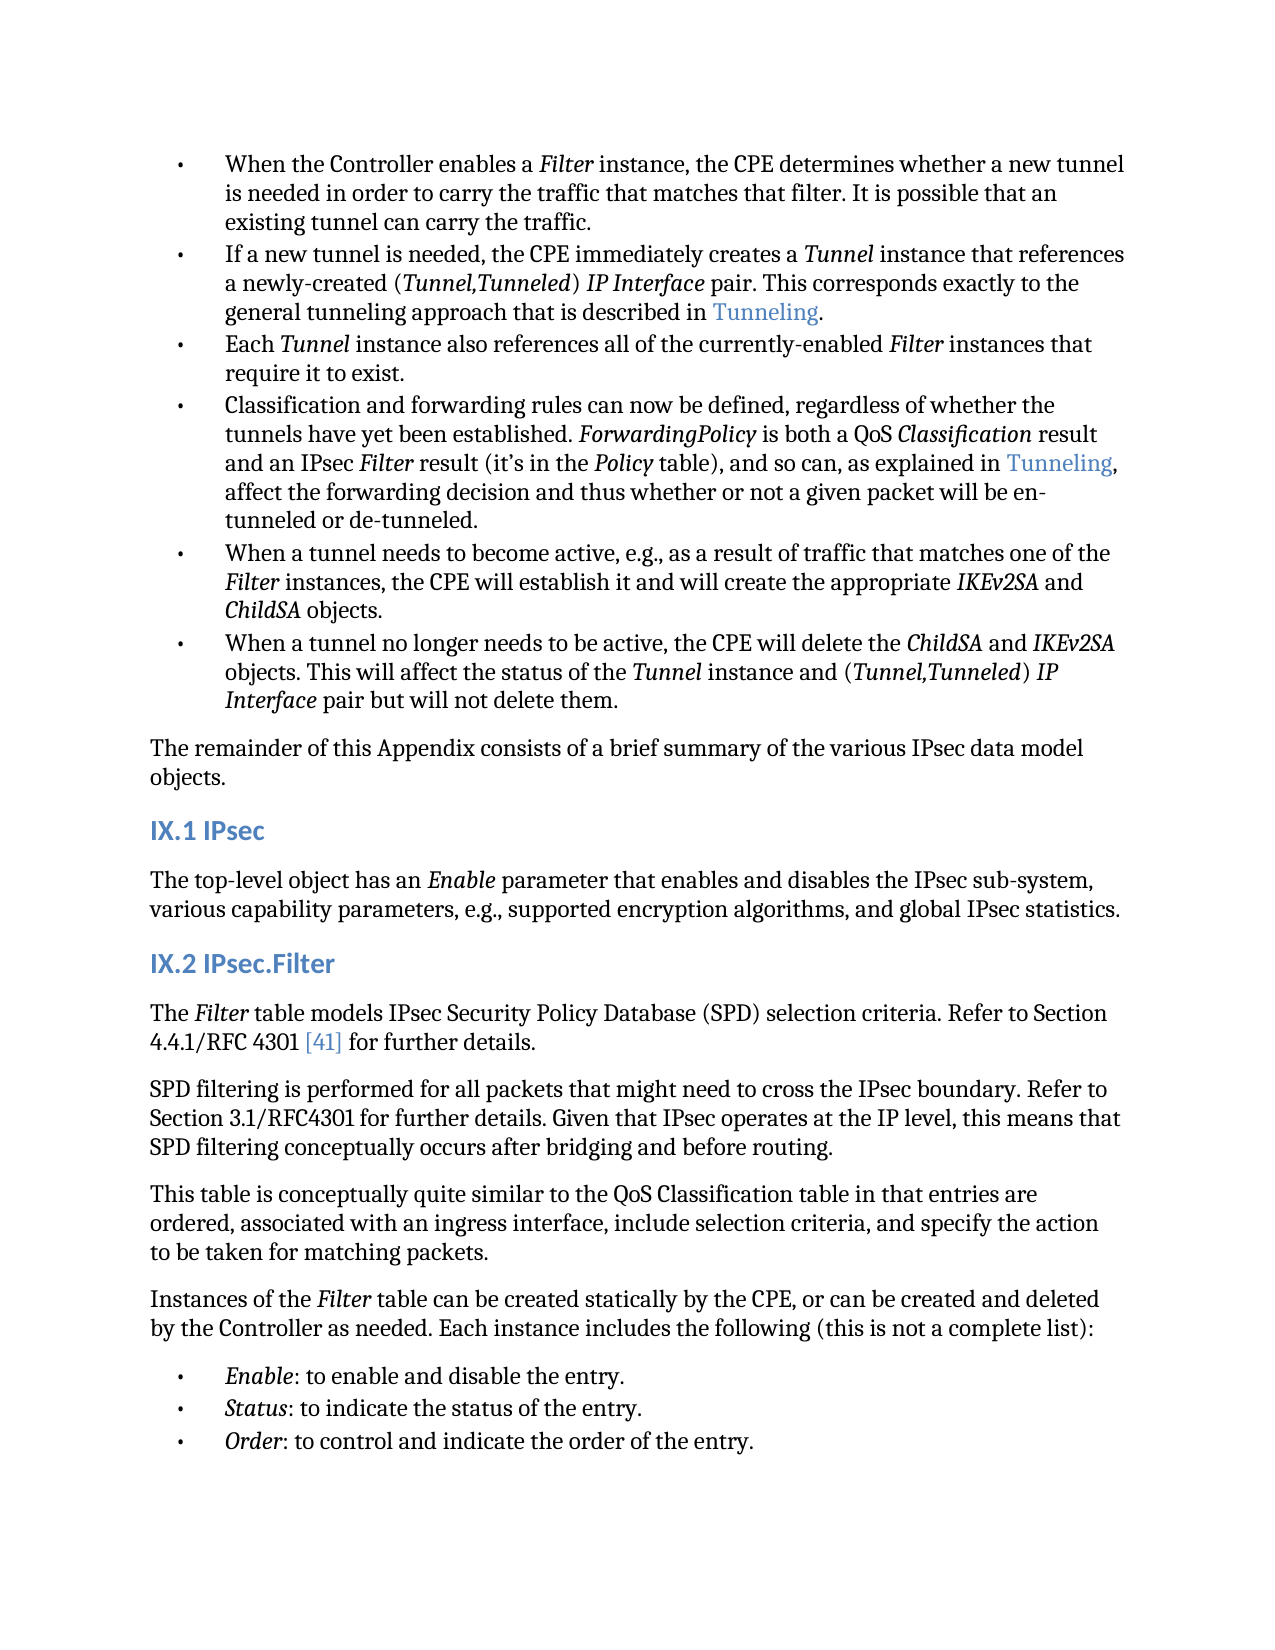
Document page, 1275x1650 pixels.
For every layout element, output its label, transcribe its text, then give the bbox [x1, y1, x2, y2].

list When the Controller enables a Filter instance, the CPE determines whether a new tunnel is needed in order to carry the traffic that matches that filter. It is possible that an existing tunnel can carry the traffic. [175, 150, 1125, 236]
text SPD filtering is performed for all packets that might need to cross the IPsec boundary. Refer to Section 3.1/RFC4301 for further details. Given that IPsec operates at the IP level, this means that SPD filtering conceptually occurs after bridging and before routing. [150, 1075, 1125, 1162]
subtitle IX.2 IPsec.Filter [150, 945, 1125, 980]
text The remainder of this Appendix consists of a brief summary of the various IPsec data model objects. [150, 734, 1125, 791]
subtitle IX.1 IPsec [150, 812, 1125, 848]
list Enable: to enable and disable the entry. [175, 1362, 1125, 1390]
list Status: to indicate the status of the entry. [175, 1394, 1125, 1423]
list When a tunnel needs to become active, e.g., as a result of traffic that matches one of the Filter instances, the CPE will establish it and will create the appropriate IKEv2SA and ChildSA objects. [175, 539, 1125, 625]
text This table is conceptually quite similar to the QoS Classification table in that entries are ordered, associated with an ingress interface, include selection criteria, and specify the action to be taken for matching packets. [150, 1180, 1125, 1267]
text The top-level object has an Enable parameter that enables and disables the IPsec sub-system, various capability parameters, e.g., supported encryption algorithms, and global IPsec statistics. [150, 866, 1125, 924]
list If a new tunnel is needed, the CPE immediately creates a Tunnel instance that references a newly-created (Tunnel,Tunneled) IP Interface pair. This corresponds exactly to the general tunneling approach that is described in Tunneling. [175, 240, 1125, 326]
list Each Tunnel instance also references all of the currently-enabled Filter instances that require it to exist. [175, 330, 1125, 387]
text Instances of the Filter table can be created statically by the CPE, or can be created and deleted by the Controller as needed. Each instance includes the following (this is not a complete list): [150, 1285, 1125, 1343]
list When a tunnel no longer needs to be active, the CPE will delete the ChildSA and IKEv2SA objects. This will affect the status of the Tunnel instance and (Tunnel,Tunneled) IP Interface pair but will not delete them. [175, 629, 1125, 715]
text The Filter table models IPsec Security Policy Database (SPD) selection criteria. Refer to Section 4.4.1/RFC 4301 [41] for further details. [150, 999, 1125, 1057]
list Classification and forwarding rules can now be defined, regardless of whether the tunnels have yet been established. ForwardingPolicy is both a QoS Classification result and an IPsec Filter result (it’s in the Policy table), and so can, as explained in Tunneling, affect the forwarding decision and thus whether or not a given packet will be en-tunneled or de-tunneled. [175, 391, 1125, 535]
list Order: to control and indicate the order of the entry. [175, 1427, 1125, 1455]
